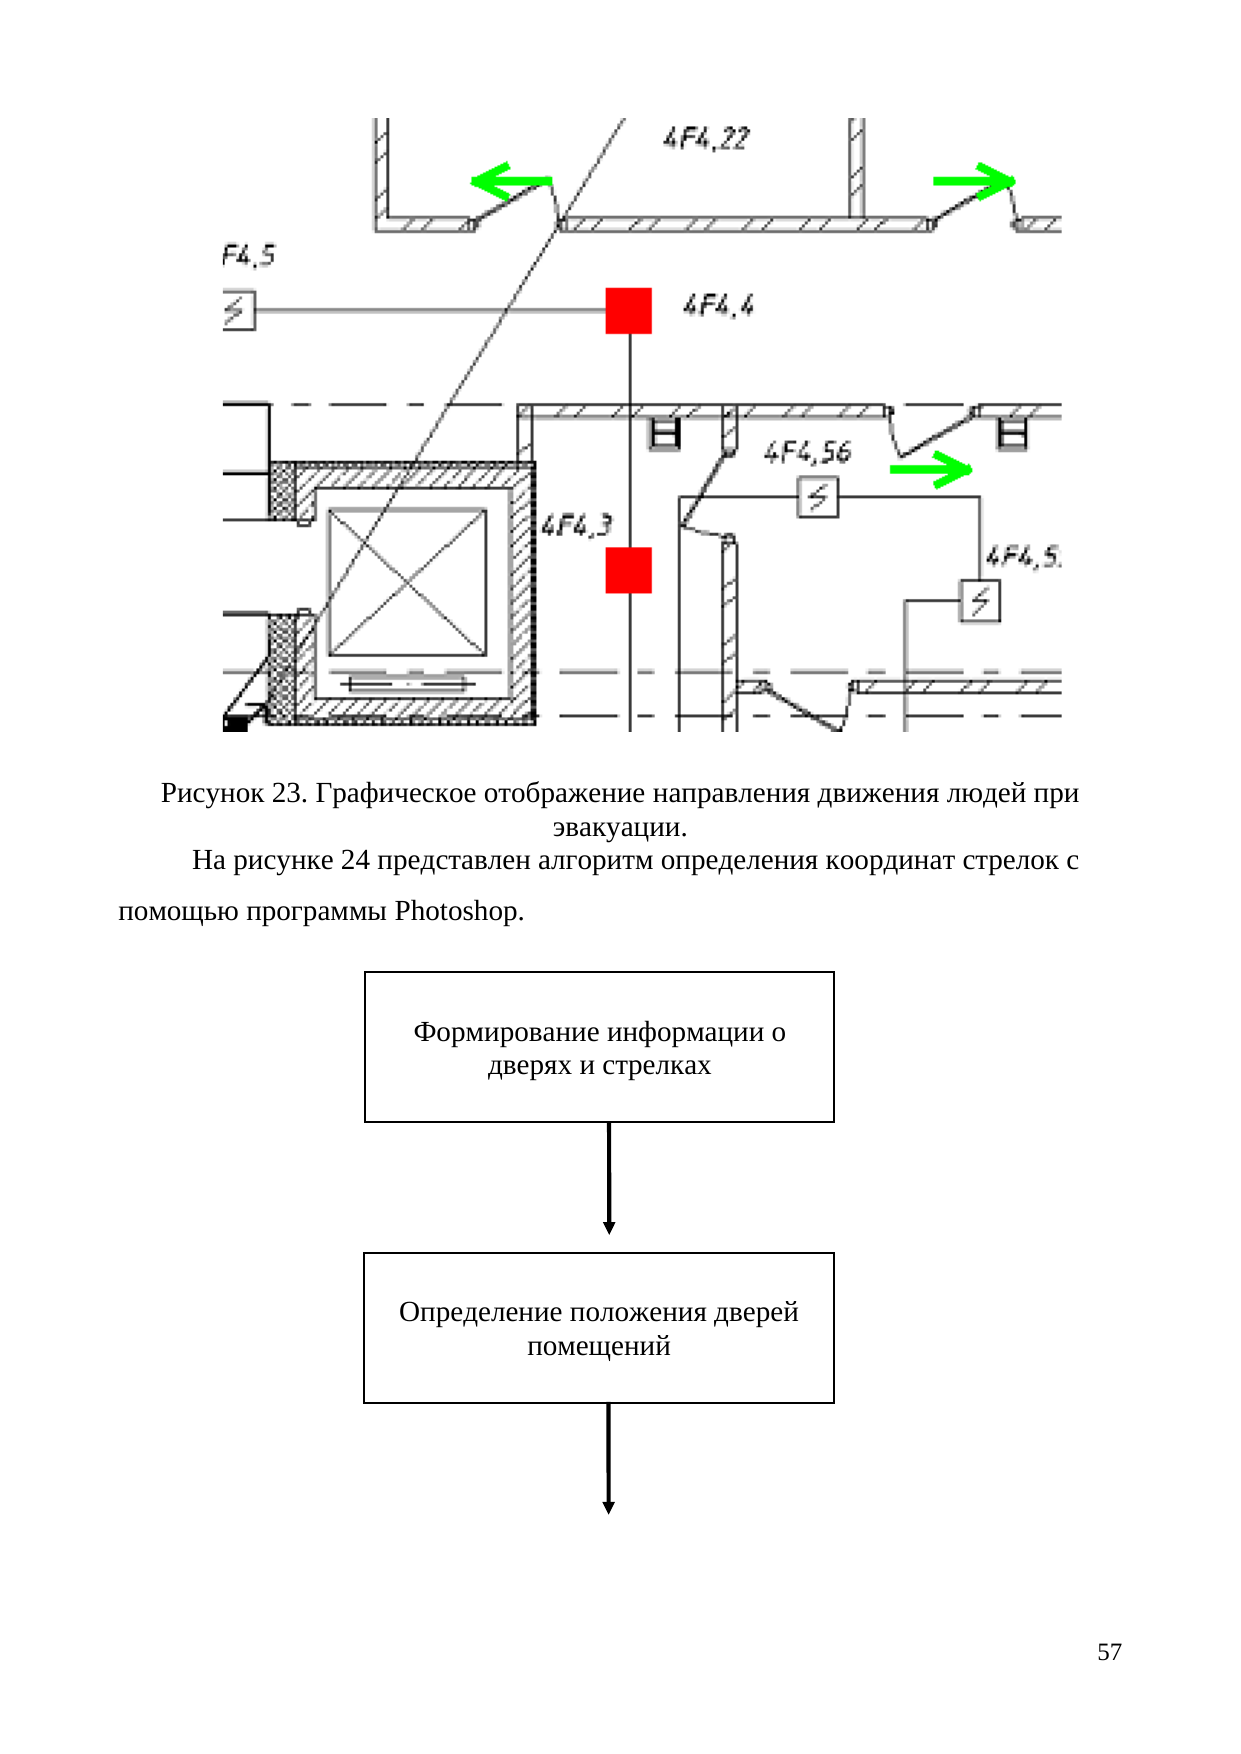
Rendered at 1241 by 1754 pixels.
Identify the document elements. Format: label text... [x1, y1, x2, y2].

picture [222, 118, 1062, 732]
text Рисунок 23. Графическое отображение направления движения людей при эвакуации. [118, 775, 1122, 842]
text На рисунке 24 представлен алгоритм определения координат стрелок с помощью программы Photoshop. [118, 842, 1122, 926]
